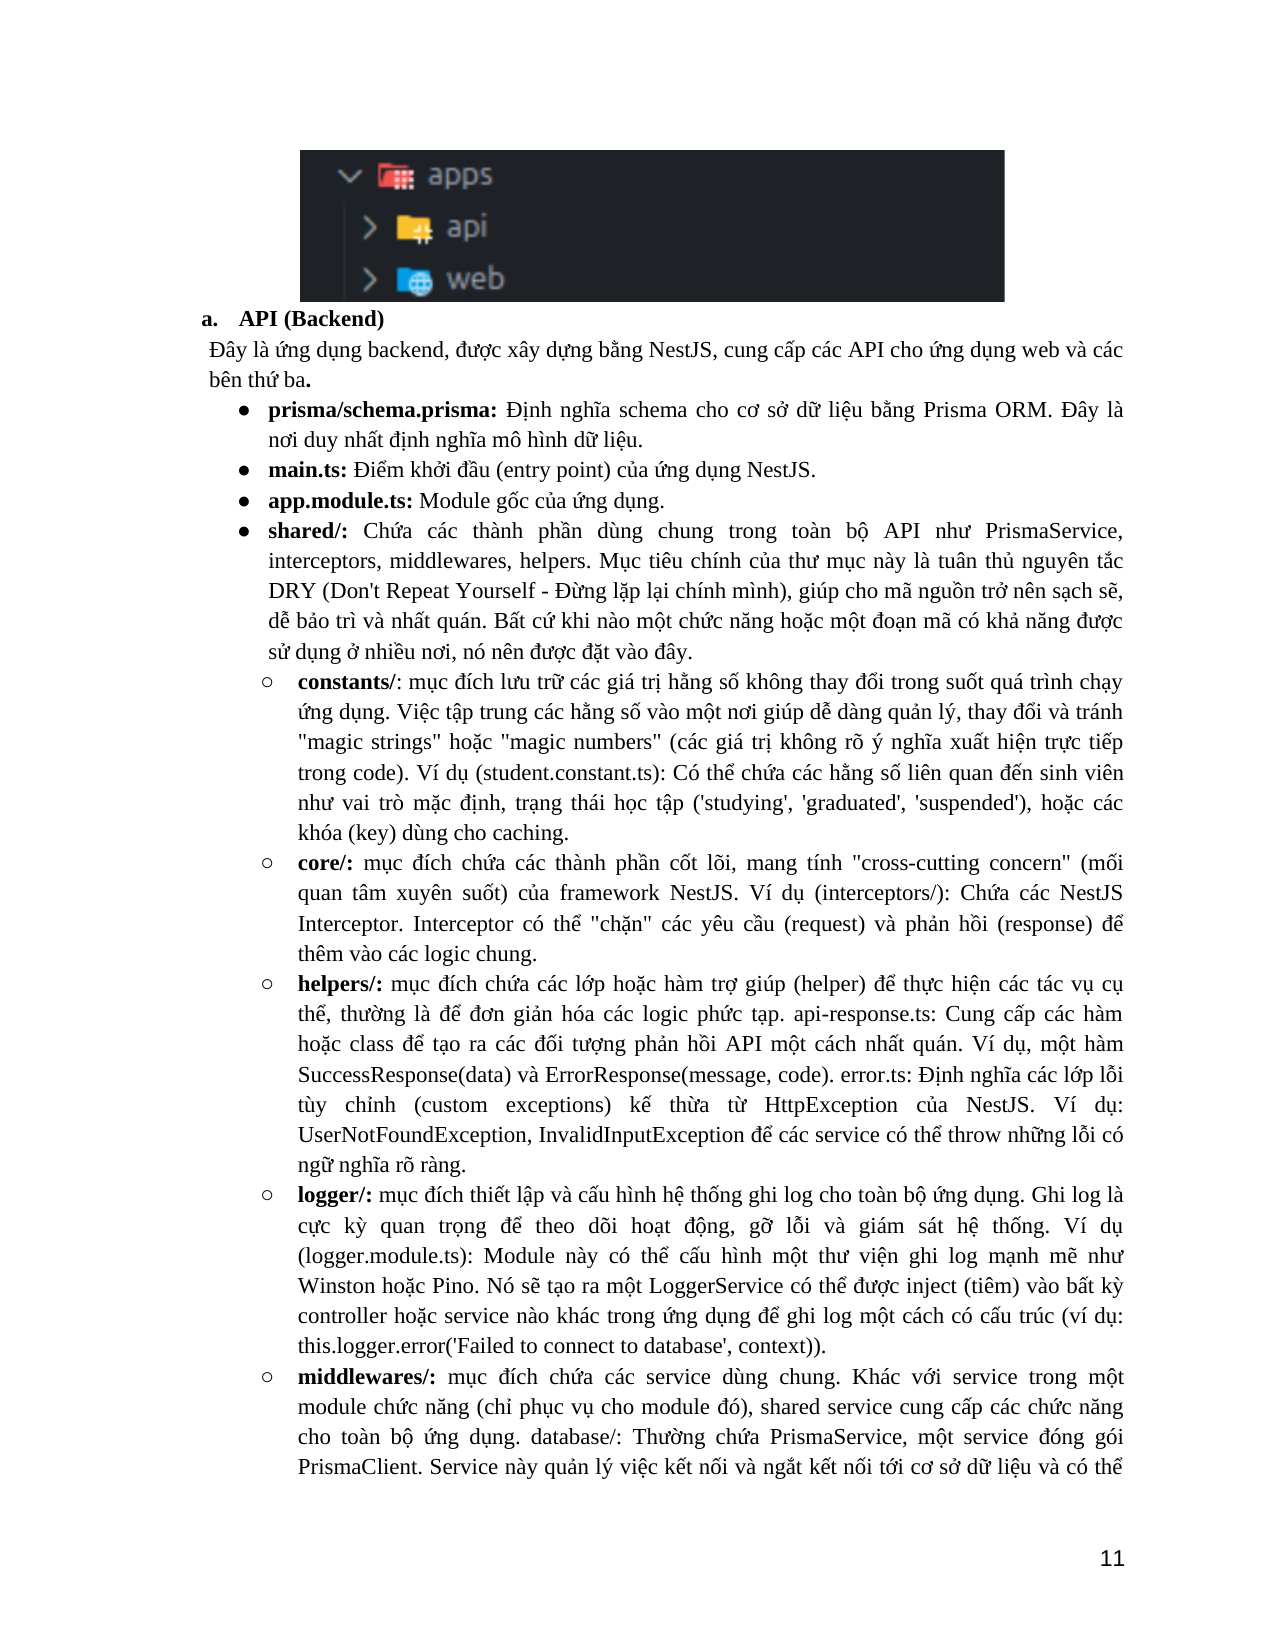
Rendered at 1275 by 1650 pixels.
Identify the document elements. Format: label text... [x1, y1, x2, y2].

text Đây là ứng dụng backend, được xây dựng bằng NestJS, cung cấp các API cho ứng dụng web và các bên thứ ba. [209, 336, 1125, 392]
list prisma/schema.prisma: Định nghĩa schema cho cơ sở dữ liệu bằng Prisma ORM. Đây là nơi duy nhất định nghĩa mô hình dữ liệu. [237, 396, 1125, 453]
list logger/: mục đích thiết lập và cấu hình hệ thống ghi log cho toàn bộ ứng dụng. Ghi log là cực kỳ quan trọng để theo dõi hoạt động, gỡ lỗi và giám sát hệ thống. Ví dụ (logger.module.ts): Module này có thể cấu hình một thư viện ghi log mạnh mẽ như Winston hoặc Pino. Nó sẽ tạo ra một LoggerService có thể được inject (tiêm) vào bất kỳ controller hoặc service nào khác trong ứng dụng để ghi log một cách có cấu trúc (ví dụ: this.logger.error('Failed to connect to database', context)). [260, 1181, 1125, 1359]
list helpers/: mục đích chứa các lớp hoặc hàm trợ giúp (helper) để thực hiện các tác vụ cụ thể, thường là để đơn giản hóa các logic phức tạp. api-response.ts: Cung cấp các hàm hoặc class để tạo ra các đối tượng phản hồi API một cách nhất quán. Ví dụ, một hàm SuccessResponse(data) và ErrorResponse(message, code). error.ts: Định nghĩa các lớp lỗi tùy chỉnh (custom exceptions) kế thừa từ HttpException của NestJS. Ví dụ: UserNotFoundException, InvalidInputException để các service có thể throw những lỗi có ngữ nghĩa rõ ràng. [260, 970, 1125, 1178]
picture [300, 150, 1005, 302]
list API (Backend) [201, 305, 1125, 332]
list core/: mục đích chứa các thành phần cốt lõi, mang tính "cross-cutting concern" (mối quan tâm xuyên suốt) của framework NestJS. Ví dụ (interceptors/): Chứa các NestJS Interceptor. Interceptor có thể "chặn" các yêu cầu (request) và phản hồi (response) để thêm vào các logic chung. [260, 849, 1125, 966]
list main.ts: Điểm khởi đầu (entry point) của ứng dụng NestJS. [237, 456, 1125, 483]
list constants/: mục đích lưu trữ các giá trị hằng số không thay đổi trong suốt quá trình chạy ứng dụng. Việc tập trung các hằng số vào một nơi giúp dễ dàng quản lý, thay đổi và tránh "magic strings" hoặc "magic numbers" (các giá trị không rõ ý nghĩa xuất hiện trực tiếp trong code). Ví dụ (student.constant.ts): Có thể chứa các hằng số liên quan đến sinh viên như vai trò mặc định, trạng thái học tập ('studying', 'graduated', 'suspended'), hoặc các khóa (key) dùng cho caching. [260, 668, 1125, 845]
list app.module.ts: Module gốc của ứng dụng. [237, 487, 1125, 513]
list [260, 1363, 1125, 1480]
list shared/: Chứa các thành phần dùng chung trong toàn bộ API như PrismaService, interceptors, middlewares, helpers. Mục tiêu chính của thư mục này là tuân thủ nguyên tắc DRY (Don't Repeat Yourself - Đừng lặp lại chính mình), giúp cho mã nguồn trở nên sạch sẽ, dễ bảo trì và nhất quán. Bất cứ khi nào một chức năng hoặc một đoạn mã có khả năng được sử dụng ở nhiều nơi, nó nên được đặt vào đây. [237, 517, 1125, 664]
